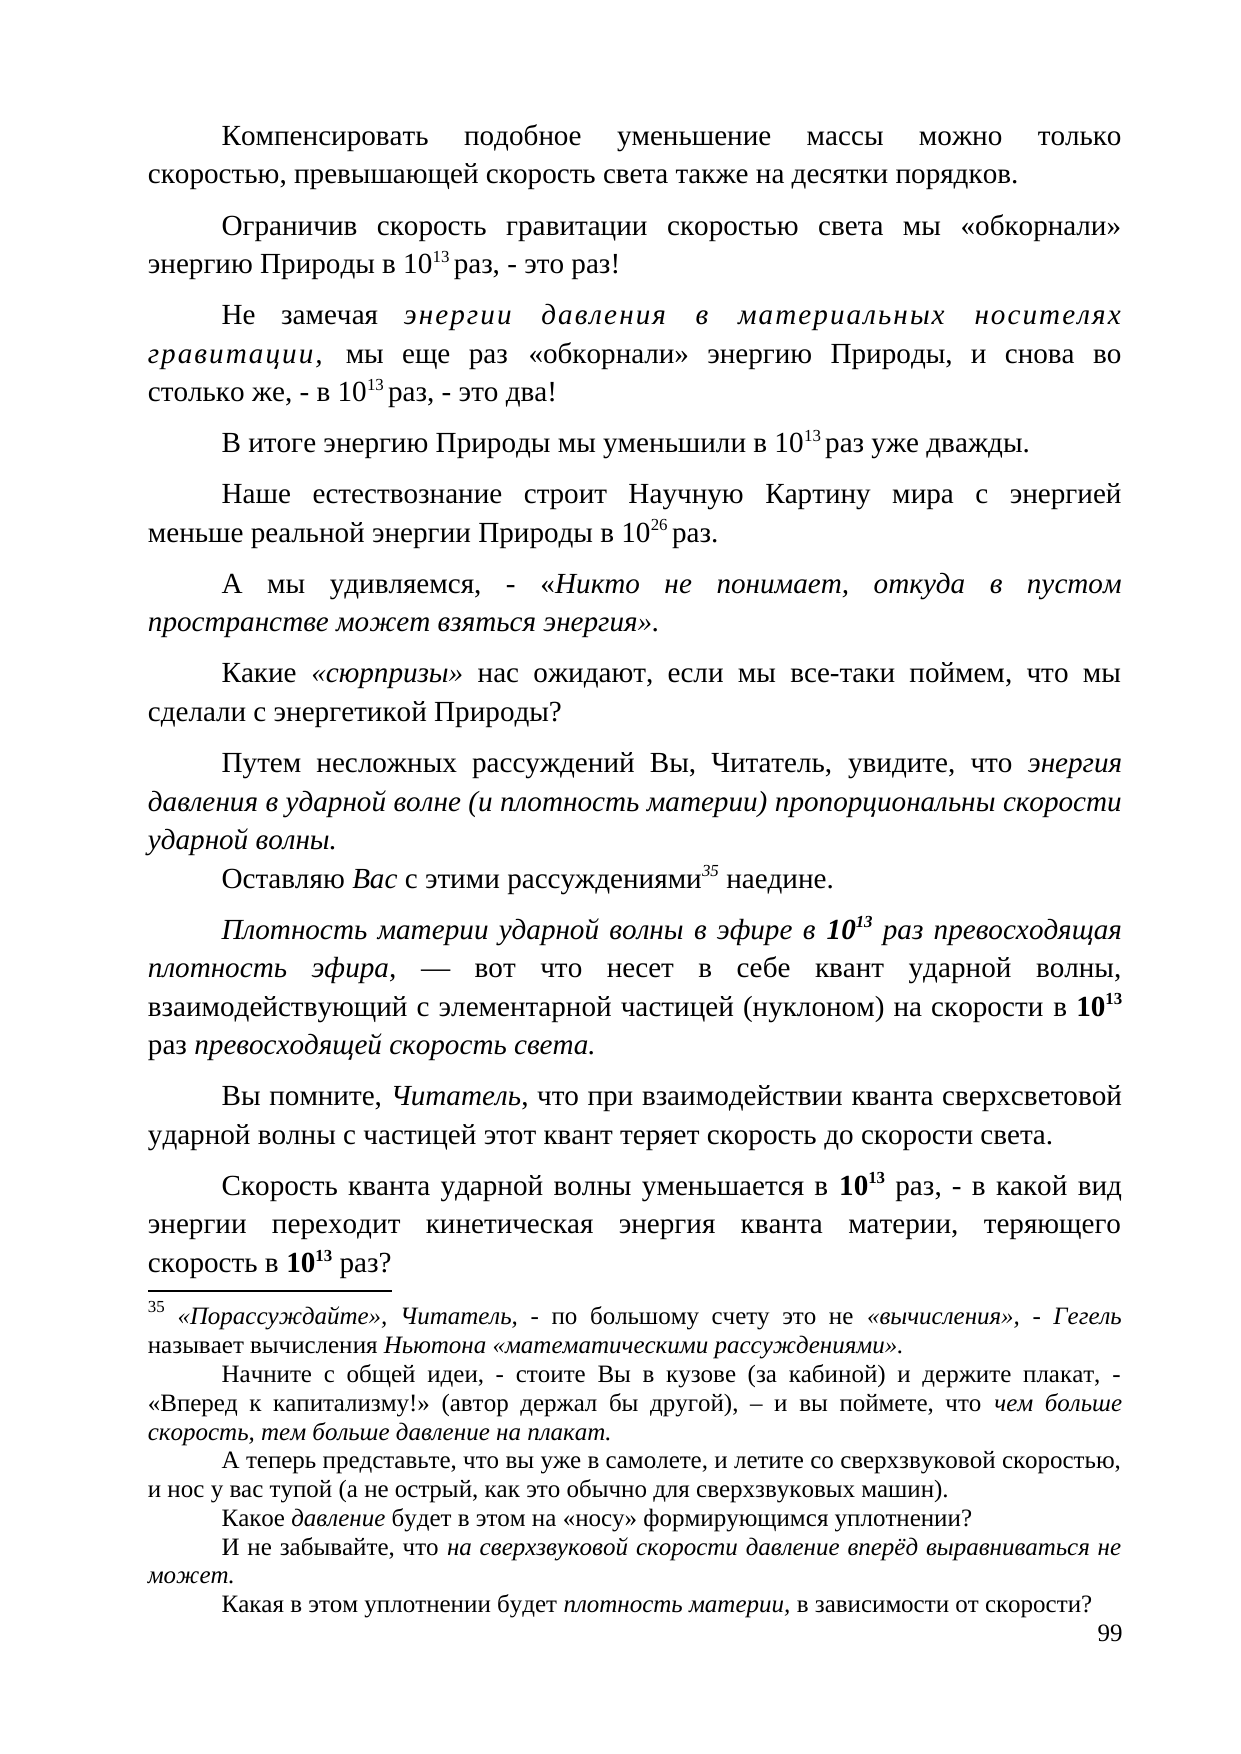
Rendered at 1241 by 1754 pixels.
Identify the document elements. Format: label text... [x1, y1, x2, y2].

text Наше естествознание строит Научную Картину мира с энергией меньше реальной энергии Природы в 1026 раз. [148, 476, 1122, 548]
text Путем несложных рассуждений Вы, Читатель, увидите, что энергия давления в ударной волне (и плотность материи) пропорциональны скорости ударной волны. [148, 745, 1122, 856]
text Плотность материи ударной волны в эфире в 1013 раз превосходящая плотность эфира, — вот что несет в себе квант ударной волны, взаимодействующий с элементарной частицей (нуклоном) на скорости в 1013 раз превосходящей скорость света. [148, 912, 1122, 1061]
text Не замечая энергии давления в материальных носителях гравитации, мы еще раз «обкорнали» энергию Природы, и снова во столько же, - в 1013 раз, - это два! [148, 297, 1122, 408]
text Какие «сюрпризы» нас ожидают, если мы все-таки поймем, что мы сделали с энергетикой Природы? [148, 656, 1122, 728]
text А мы удивляемся, - «Никто не понимает, откуда в пустом пространстве может взяться энергия». [148, 566, 1122, 638]
text Ограничив скорость гравитации скоростью света мы «обкорнали» энергию Природы в 1013 раз, - это раз! [148, 208, 1122, 280]
text Скорость кванта ударной волны уменьшается в 1013 раз, - в какой вид энергии переходит кинетическая энергия кванта материи, теряющего скорость в 1013 раз? [148, 1168, 1122, 1279]
text В итоге энергию Природы мы уменьшили в 1013 раз уже дважды. [148, 425, 1122, 459]
text Оставляю Вас с этими рассуждениями наедине. [148, 861, 1122, 894]
text Вы помните, Читатель, что при взаимодействии кванта сверхсветовой ударной волны с частицей этот квант теряет скорость до скорости света. [148, 1078, 1122, 1151]
text Компенсировать подобное уменьшение массы можно только скоростью, превышающей скорость света также на десятки порядков. [148, 118, 1122, 190]
